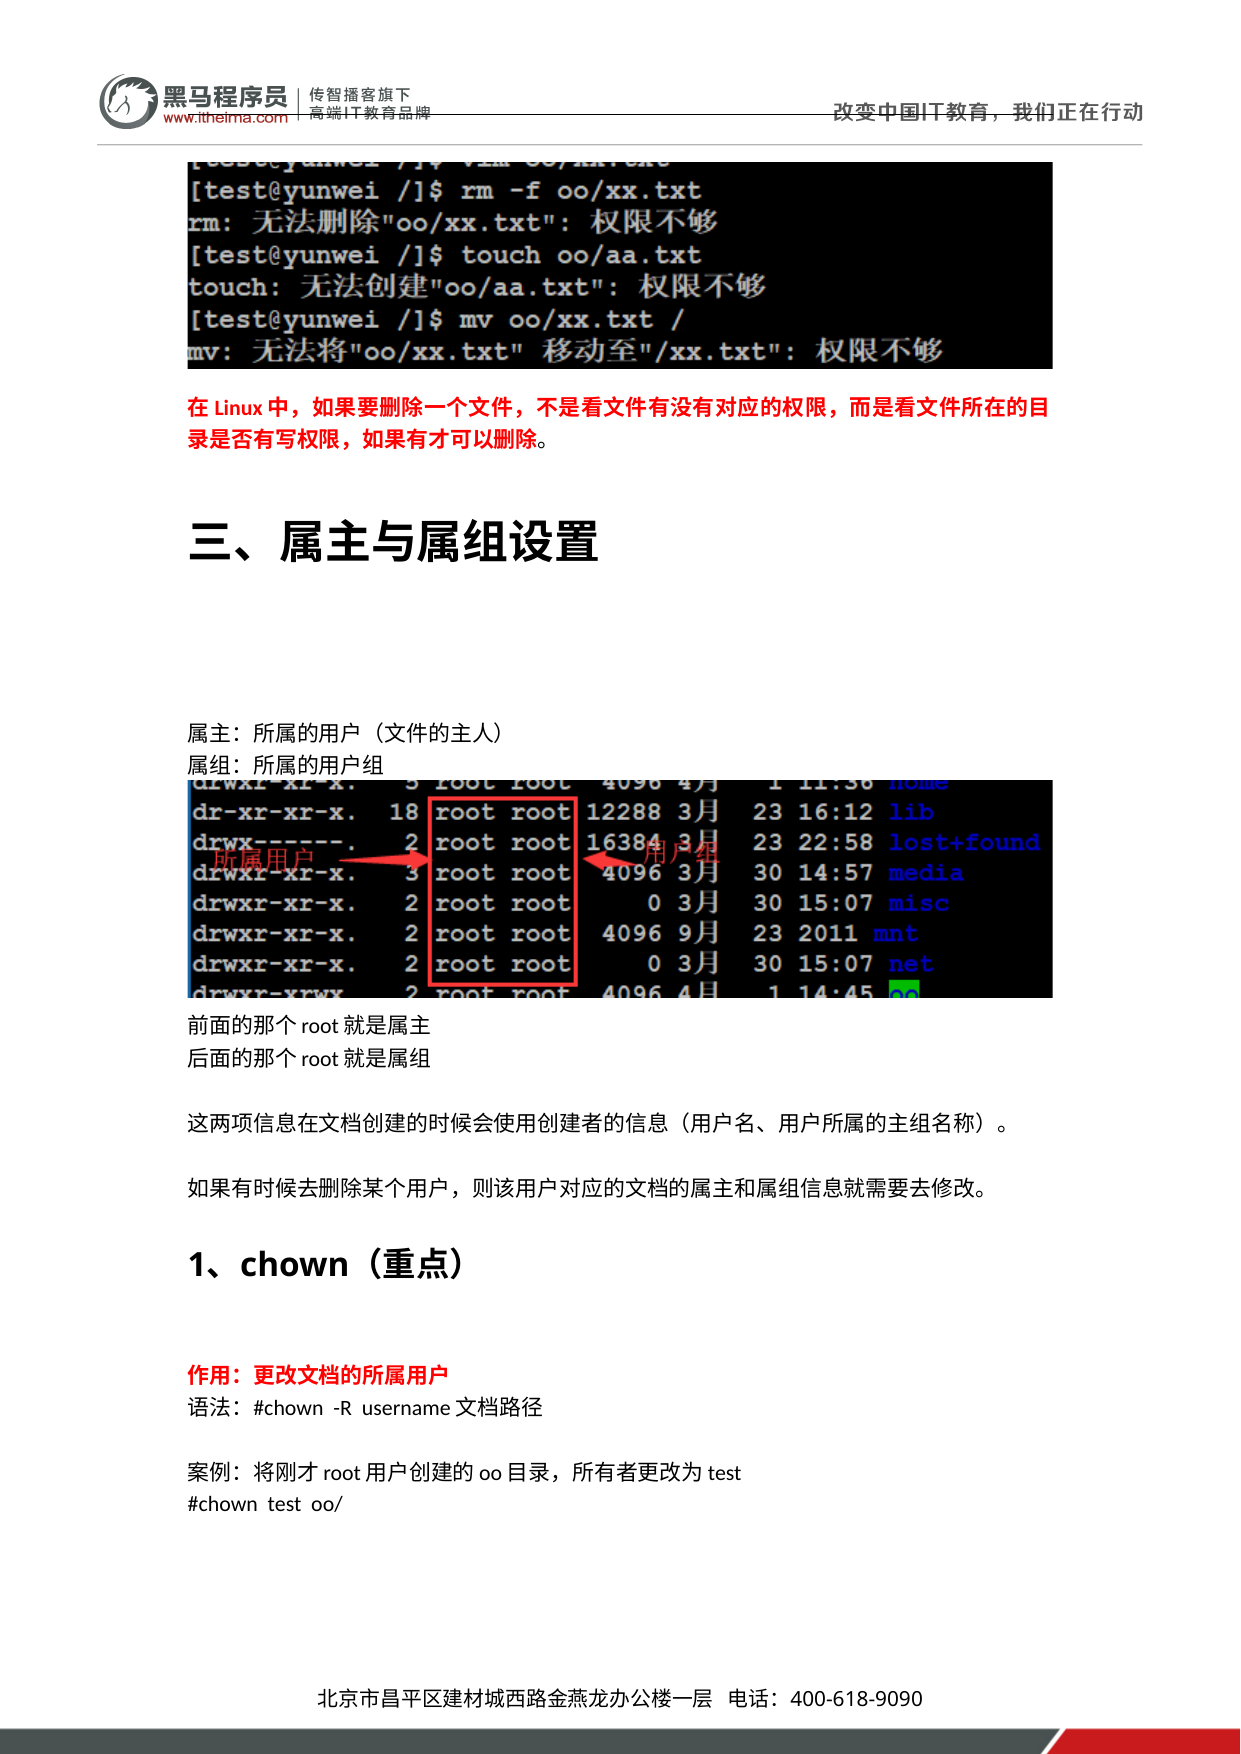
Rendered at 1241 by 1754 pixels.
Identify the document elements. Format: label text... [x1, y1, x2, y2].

picture [187, 780, 1053, 998]
text 属主：所属的用户（文件的主人） [187, 715, 1053, 748]
text 在Linux中，如果要删除一个文件，不是看文件有没有对应的权限，而是看文件所在的目录是否有写权限，如果有才可以删除。 [187, 389, 1053, 454]
text 语法：#chown -R username 文档路径 [187, 1390, 1053, 1422]
picture [0, 3, 1241, 153]
text #chown test oo/ [187, 1487, 1053, 1520]
subtitle 三、属主与属组设置 [187, 490, 1053, 587]
subtitle 1、chown（重点） [187, 1230, 1053, 1295]
text 这两项信息在文档创建的时候会使用创建者的信息（用户名、用户所属的主组名称）。 [187, 1105, 1053, 1138]
text 后面的那个root就是属组 [187, 1040, 1053, 1073]
picture [0, 1669, 1241, 1754]
text 如果有时候去删除某个用户，则该用户对应的文档的属主和属组信息就需要去修改。 [187, 1170, 1053, 1203]
text 作用：更改文档的所属用户 [187, 1357, 1053, 1390]
text 前面的那个root就是属主 [187, 1008, 1053, 1040]
text 案例：将刚才root用户创建的oo目录，所有者更改为test [187, 1455, 1053, 1487]
text 属组：所属的用户组 [187, 748, 1053, 780]
picture [187, 162, 1053, 369]
